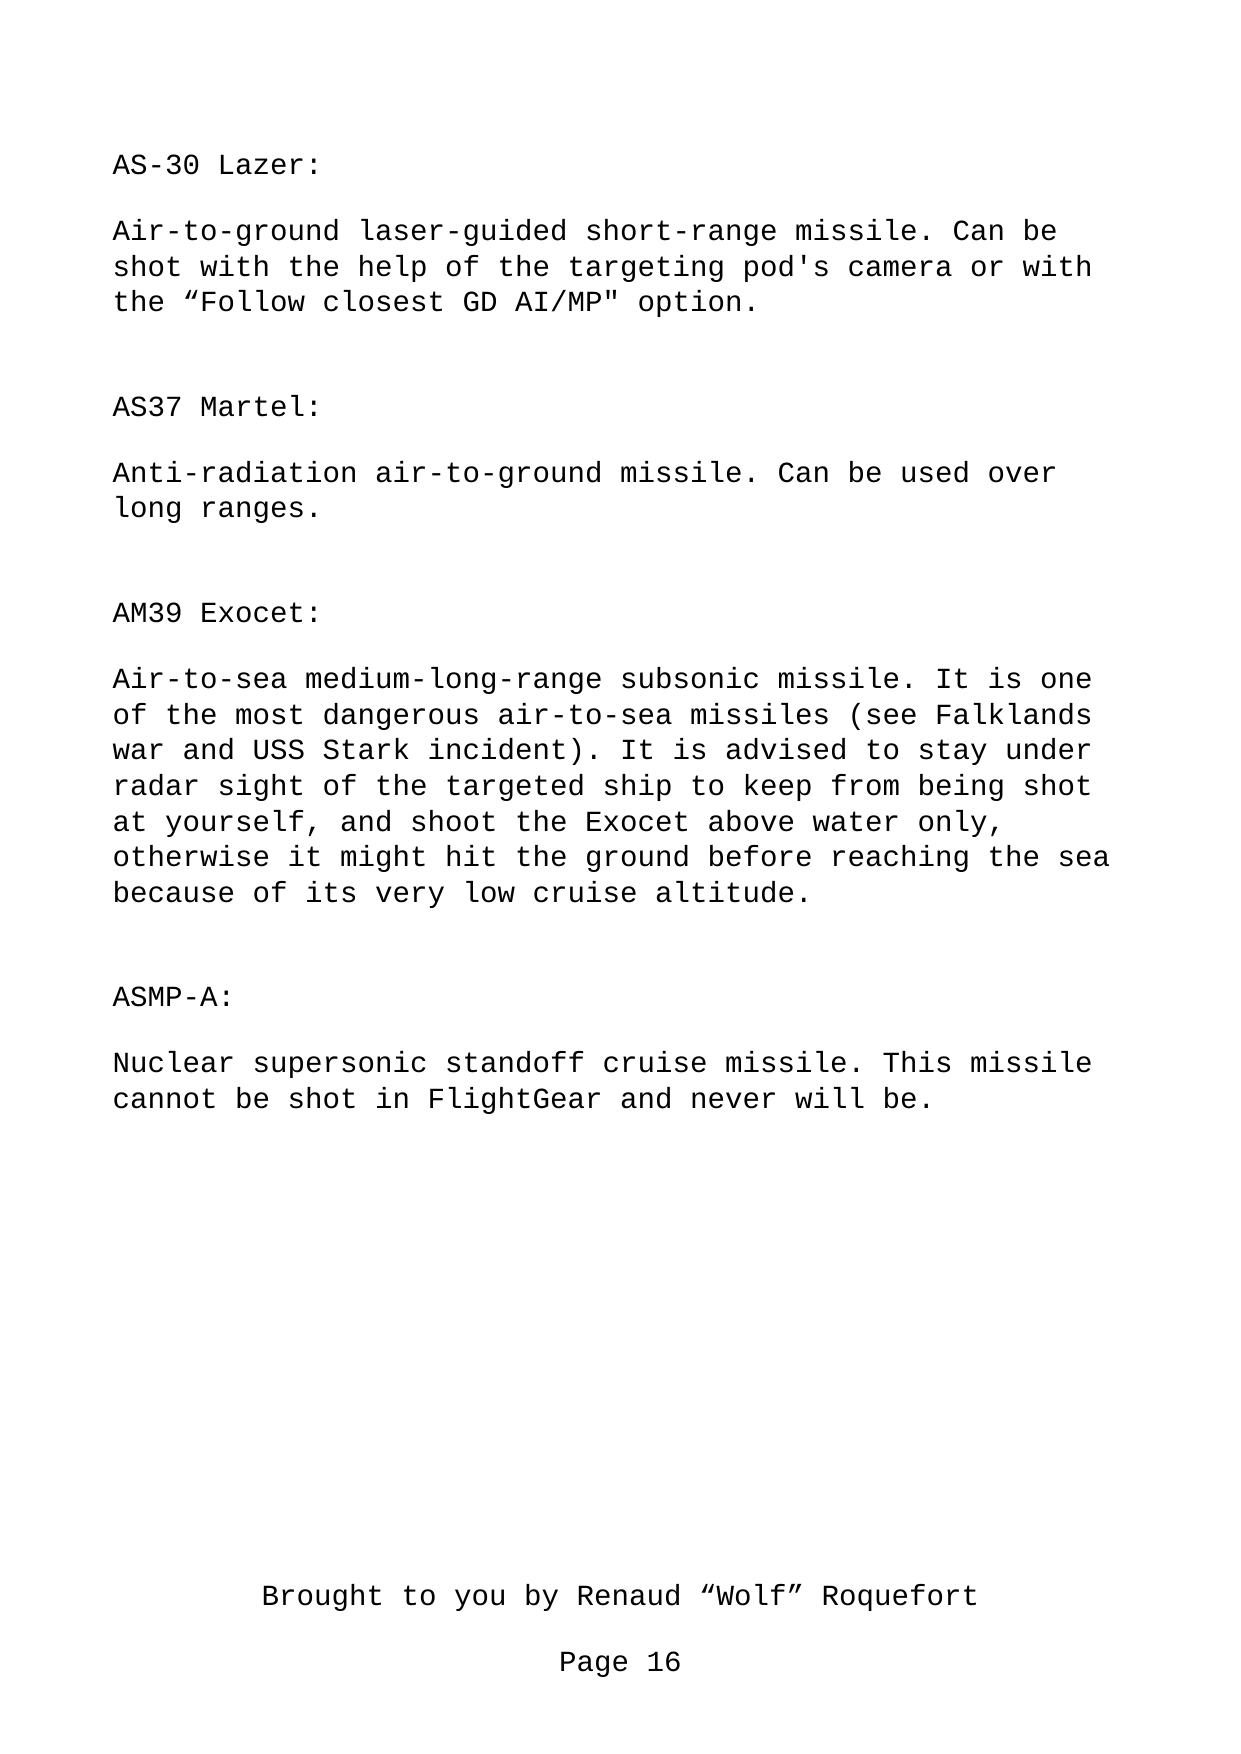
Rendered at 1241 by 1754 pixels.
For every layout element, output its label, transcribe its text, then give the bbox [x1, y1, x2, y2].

text Air-to-sea medium-long-range subsonic missile. It is one of the most dangerous air-to-sea missiles (see Falklands war and USS Stark incident). It is advised to stay under radar sight of the targeted ship to keep from being shot at yourself, and shoot the Exocet above water only, otherwise it might hit the ground before reaching the sea because of its very low cruise altitude. [112, 664, 1128, 911]
subtitle ASMP-A: [112, 982, 1128, 1016]
subtitle AM39 Exocet: [112, 598, 1128, 631]
text Nuclear supersonic standoff cruise missile. This missile cannot be shot in FlightGear and never will be. [112, 1048, 1128, 1117]
text Air-to-ground laser-guided short-range missile. Can be shot with the help of the targeting pod's camera or with the “Follow closest GD AI/MP" option. [112, 216, 1128, 320]
subtitle AS37 Martel: [112, 392, 1128, 425]
subtitle AS-30 Lazer: [112, 150, 1128, 183]
text Anti-radiation air-to-ground missile. Can be used over long ranges. [112, 458, 1128, 527]
